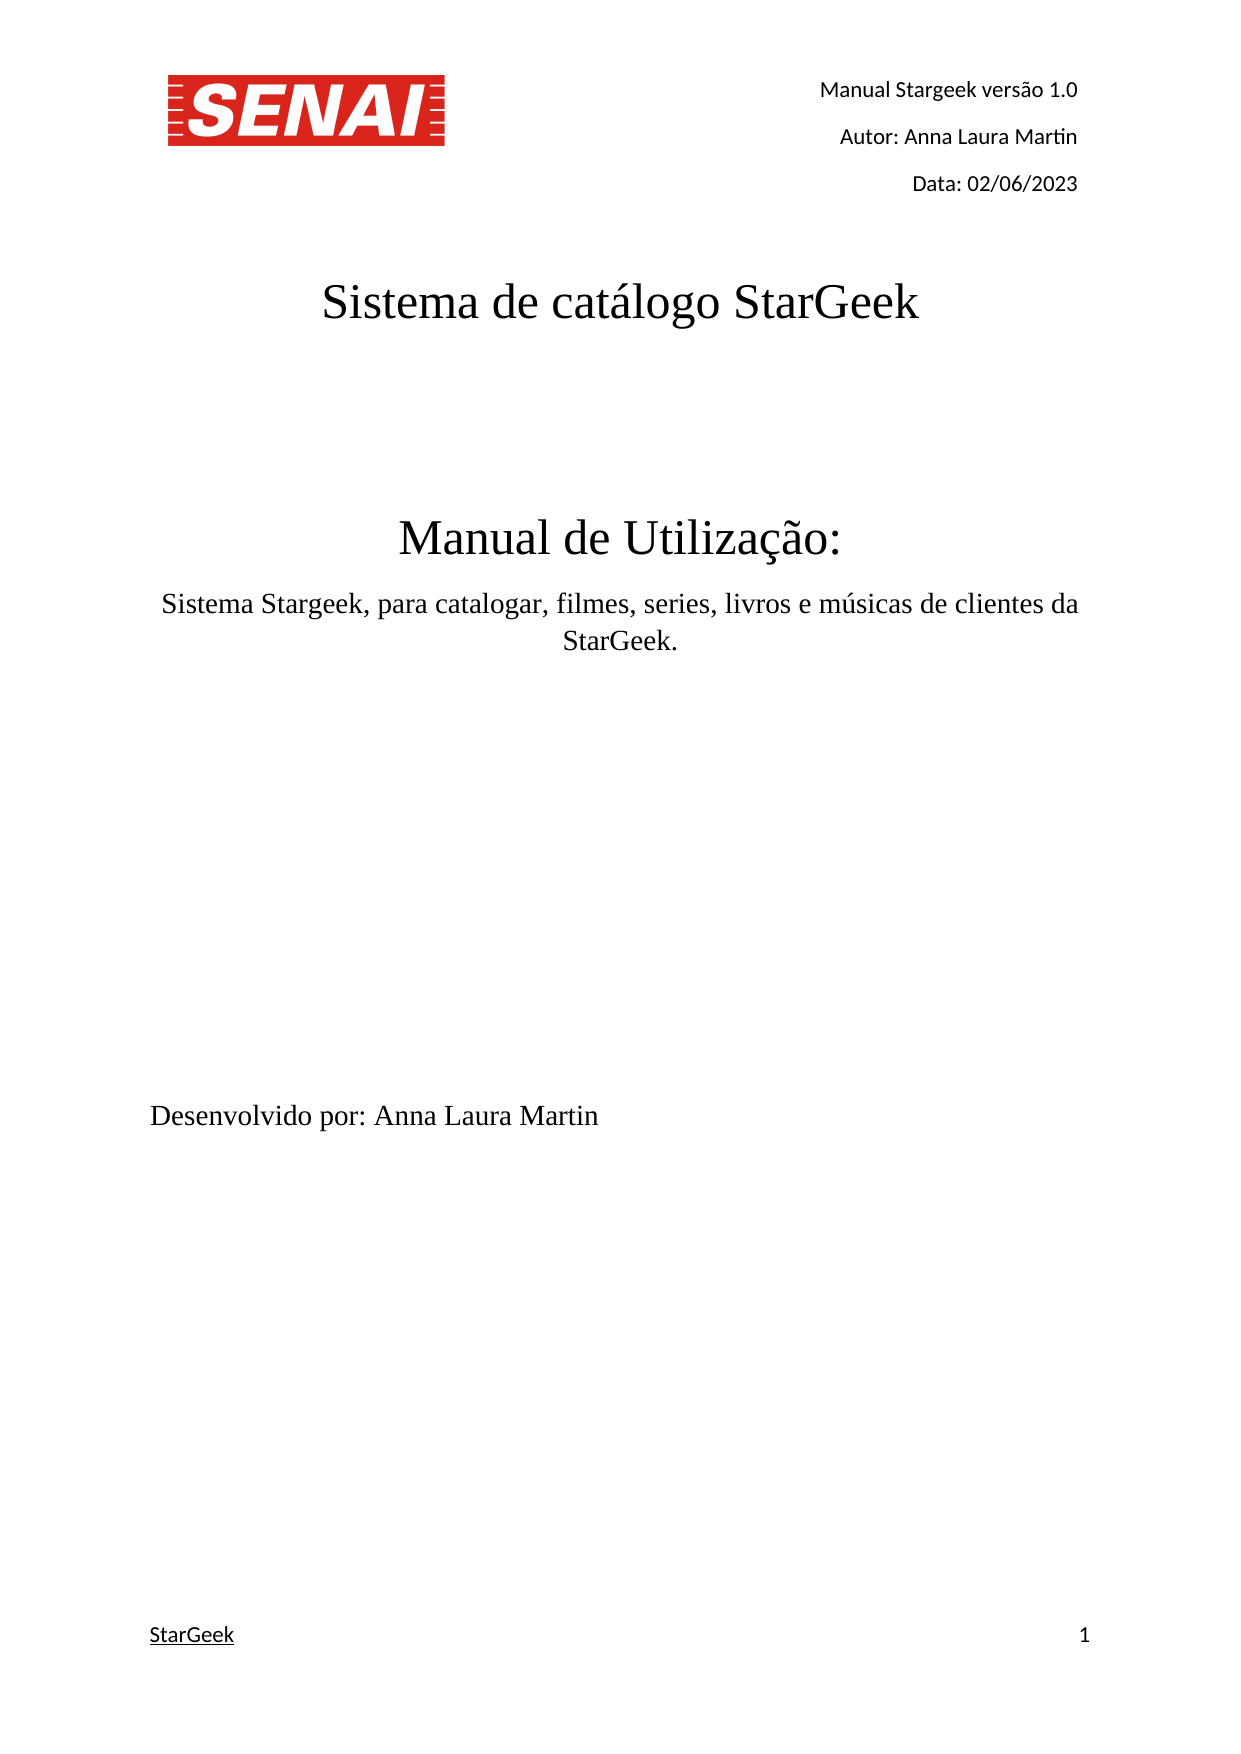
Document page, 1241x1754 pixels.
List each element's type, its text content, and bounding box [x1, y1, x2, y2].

text Sistema Stargeek, para catalogar, filmes, series, livros e músicas de clientes da StarGeek. [150, 587, 1090, 656]
text Sistema de catálogo StarGeek [150, 272, 1090, 329]
text Manual de Utilização: [150, 508, 1090, 565]
text Desenvolvido por: Anna Laura Martin [150, 1098, 1090, 1132]
